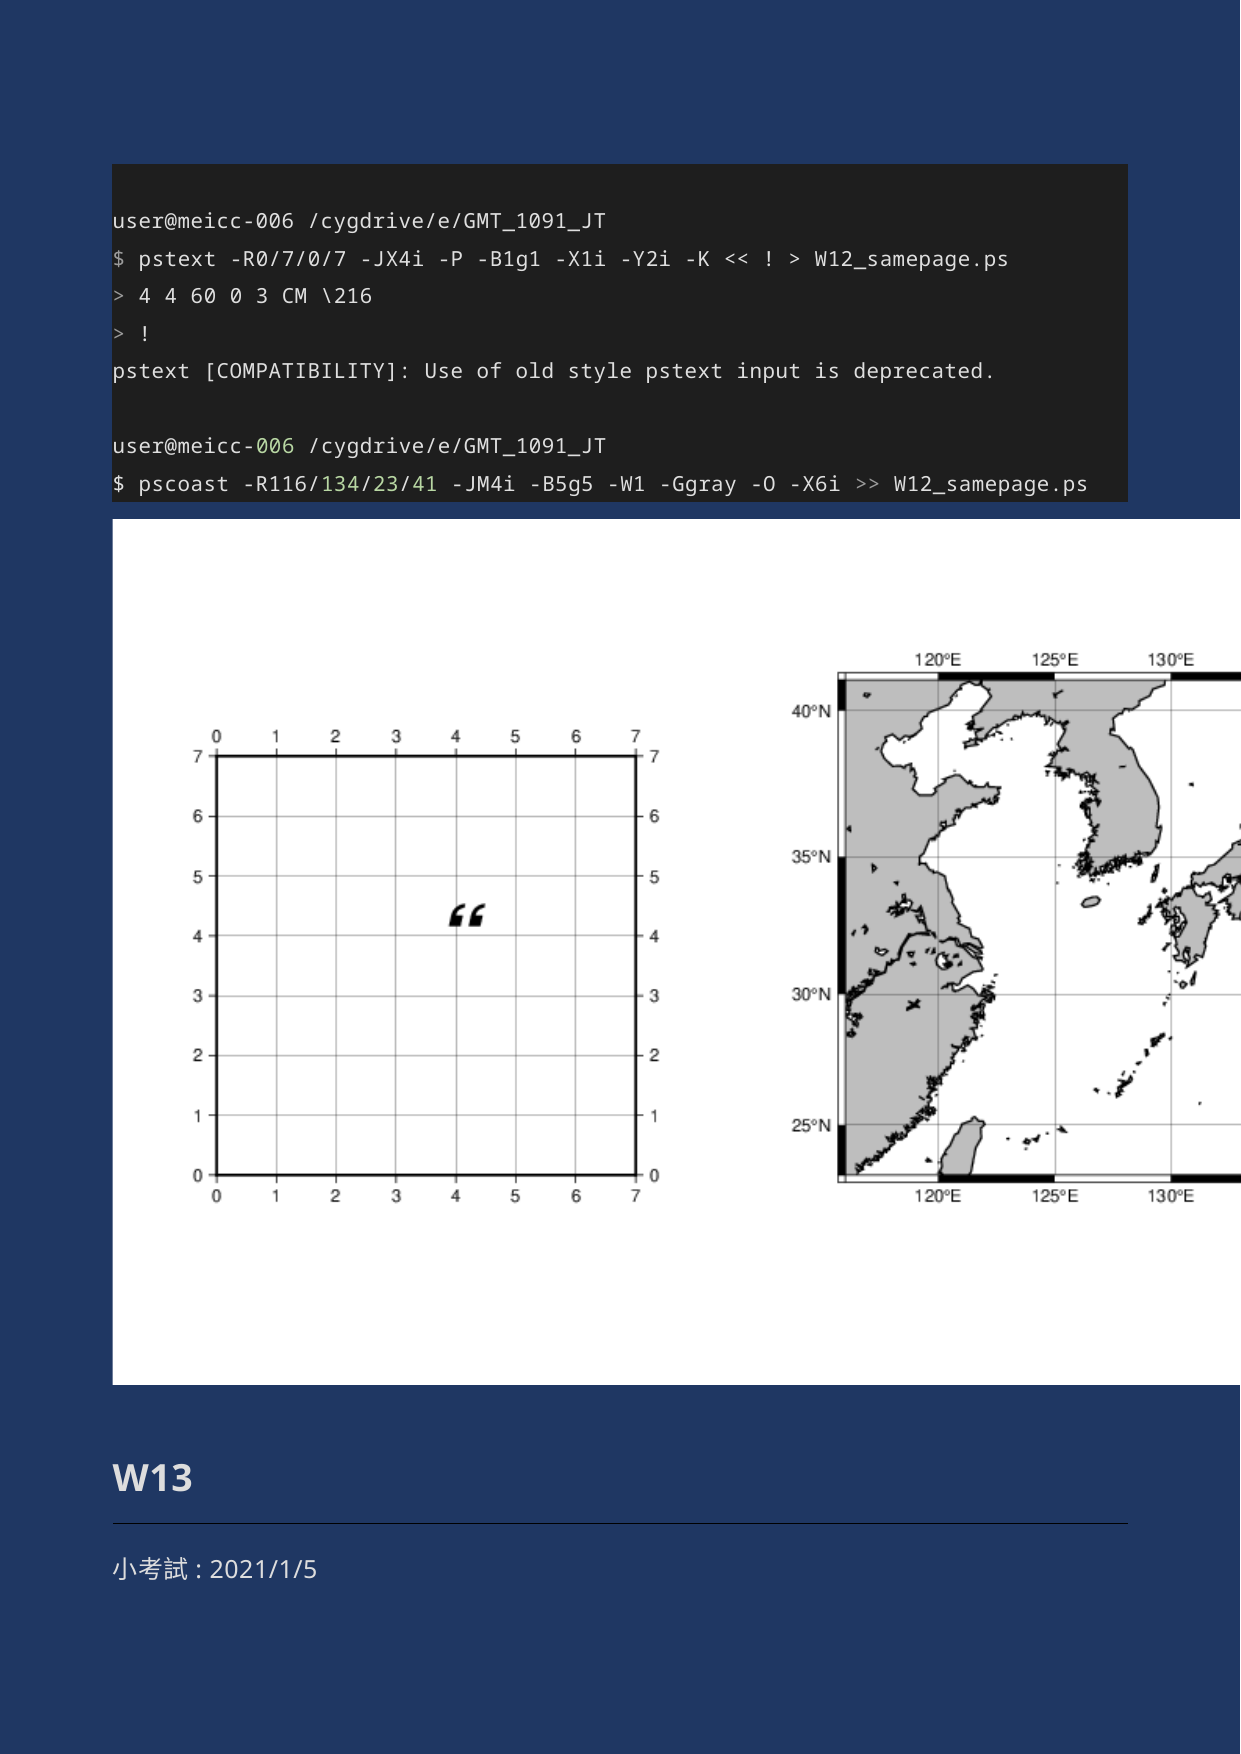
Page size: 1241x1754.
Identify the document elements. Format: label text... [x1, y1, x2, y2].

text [112, 352, 1128, 389]
text 小考試 : 2021/1/5 [112, 1549, 1128, 1587]
text user@meicc-006 /cygdrive/e/GMT_1091_JT [112, 427, 1128, 464]
text > ! [112, 314, 1128, 352]
subtitle W13 [112, 1439, 1128, 1524]
text $ pstext -R0/7/0/7 -JX4i -P -B1g1 -X1i -Y2i -K << ! > W12_samepage.ps [112, 239, 1128, 277]
text user@meicc-006 /cygdrive/e/GMT_1091_JT [112, 202, 1128, 239]
text > 4 4 60 0 3 CM \216 [112, 277, 1128, 314]
text $ pscoast -R116/134/23/41 -JM4i -B5g5 -W1 -Ggray -O -X6i >> W12_samepage.ps [112, 464, 1128, 502]
picture [112, 519, 1241, 1385]
